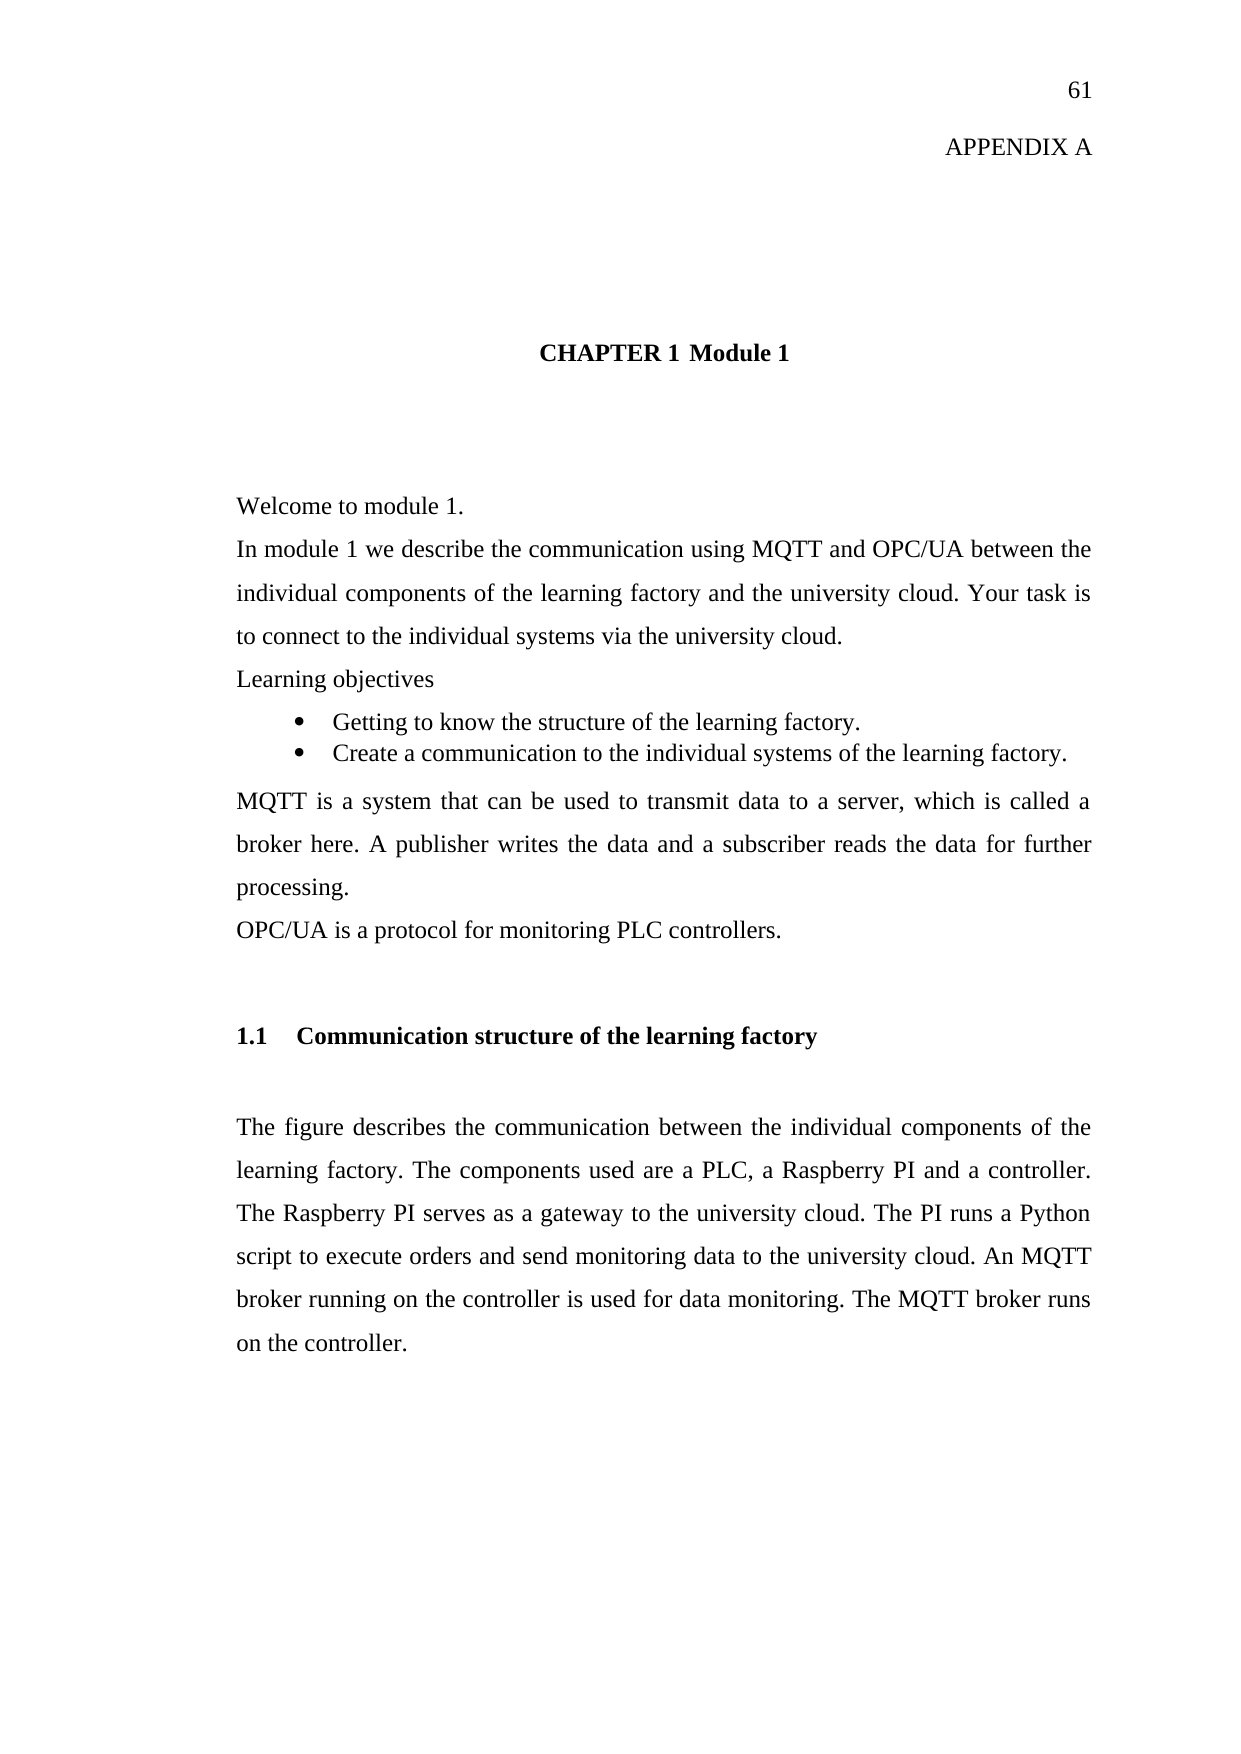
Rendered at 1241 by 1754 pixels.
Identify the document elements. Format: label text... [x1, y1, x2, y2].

text MQTT is a system that can be used to transmit data to a server, which is called a broker here. A publisher writes the data and a subscriber reads the data for further processing. [236, 786, 1092, 901]
text Welcome to module 1. [236, 491, 1092, 520]
text The figure describes the communication between the individual components of the learning factory. The components used are a PLC, a Raspberry PI and a controller. The Raspberry PI serves as a gateway to the university cloud. The PI runs a Python script to execute orders and send monitoring data to the university cloud. An MQTT broker running on the controller is used for data monitoring. The MQTT broker runs on the controller. [236, 1112, 1092, 1356]
list Create a communication to the individual systems of the learning factory. [295, 738, 1092, 767]
text In module 1 we describe the communication using MQTT and OPC/UA between the individual components of the learning factory and the university cloud. Your task is to connect to the individual systems via the university cloud. [236, 534, 1092, 649]
subtitle Module 1 [236, 338, 1092, 366]
list Getting to know the structure of the learning factory. [295, 707, 1092, 736]
text OPC/UA is a protocol for monitoring PLC controllers. [236, 915, 1092, 944]
text Learning objectives [236, 664, 1092, 693]
subtitle Communication structure of the learning factory [236, 1021, 1092, 1049]
